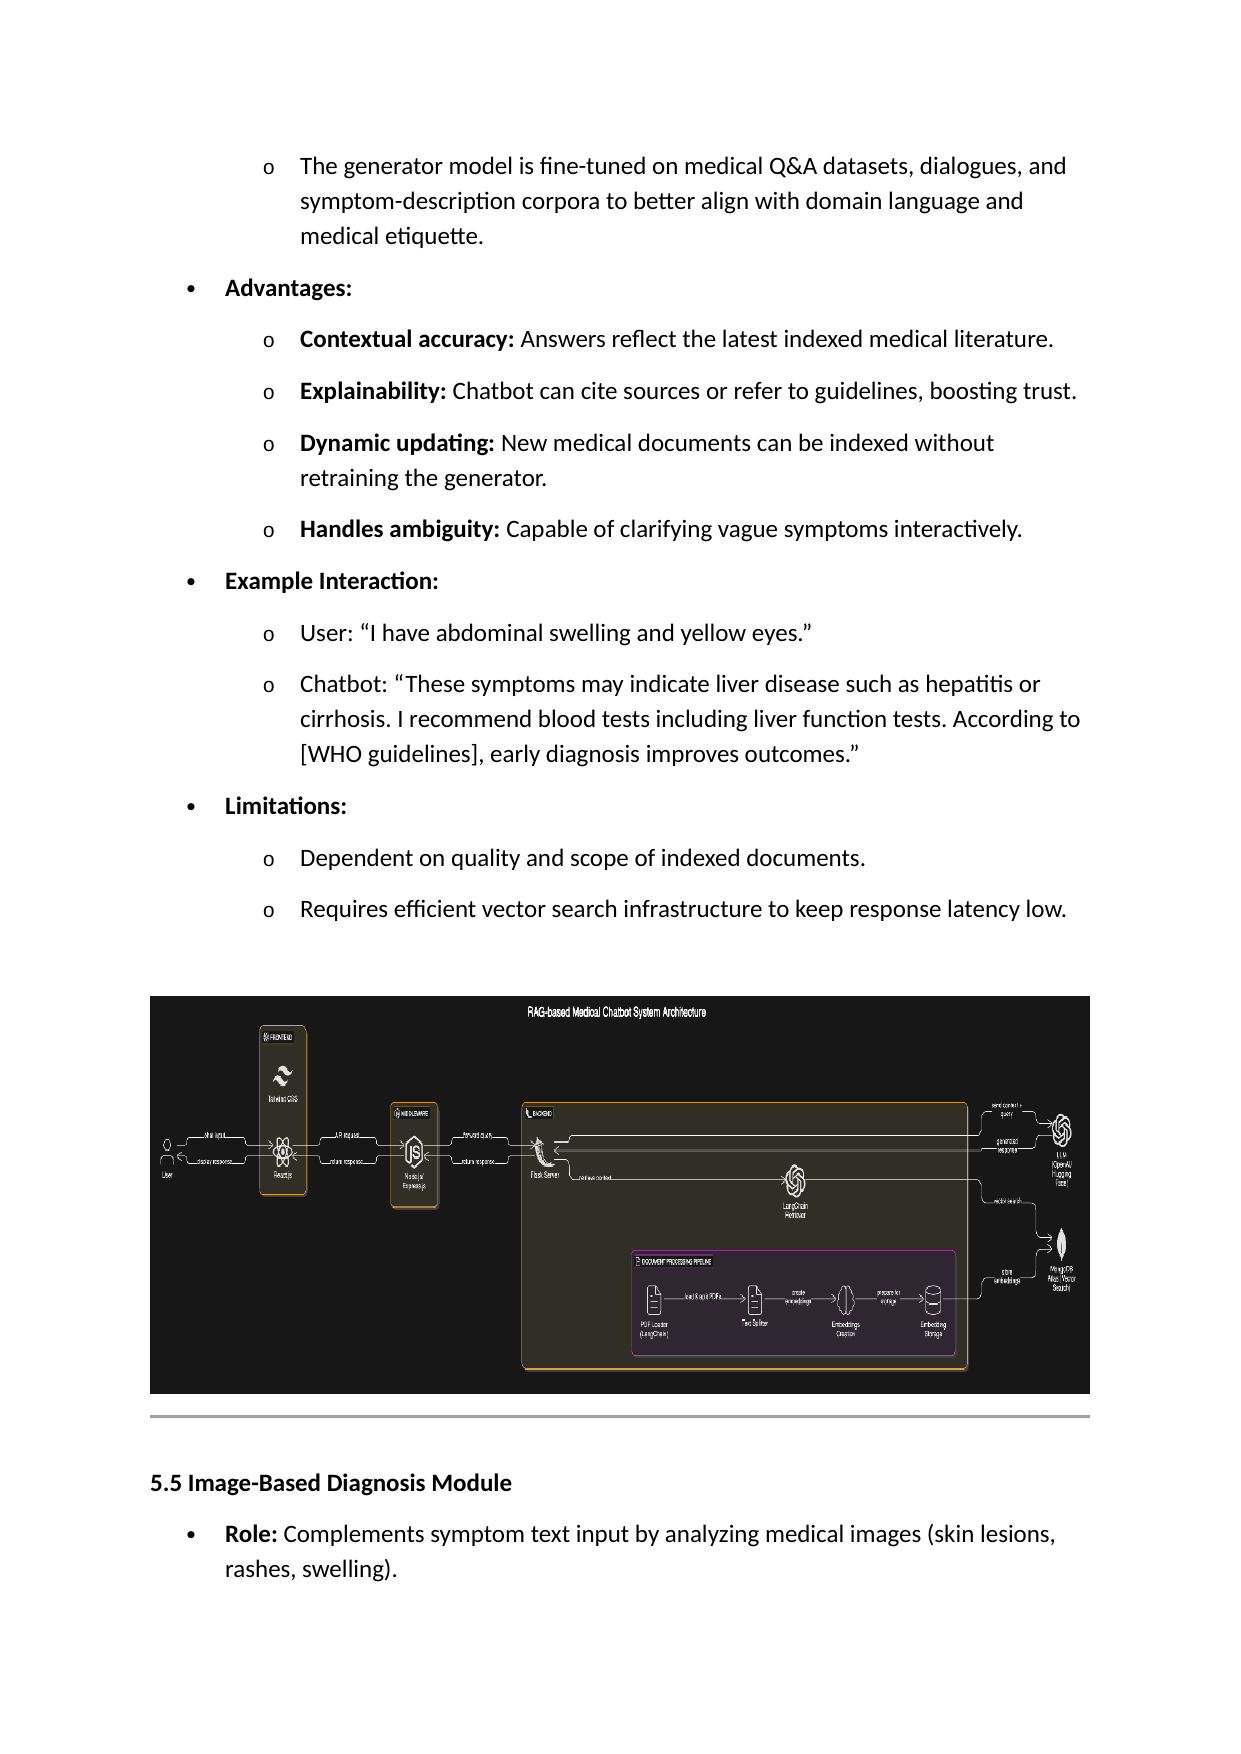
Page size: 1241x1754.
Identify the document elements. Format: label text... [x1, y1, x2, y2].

picture [150, 996, 1090, 1394]
list Limitations: [187, 790, 1090, 821]
list User: “I have abdominal swelling and yellow eyes.” [262, 617, 1090, 647]
list Requires efficient vector search infrastructure to keep response latency low. [262, 893, 1090, 924]
list Explainability: Chatbot can cite sources or refer to guidelines, boosting trust. [262, 375, 1090, 406]
list Dependent on quality and scope of indexed documents. [262, 842, 1090, 872]
list Contextual accuracy: Answers reflect the latest indexed medical literature. [262, 323, 1090, 354]
list Advantages: [187, 272, 1090, 302]
list Chatbot: “These symptoms may indicate liver disease such as hepatitis or cirrhosis. I recommend blood tests including liver function tests. According to [WHO guidelines], early diagnosis improves outcomes.” [262, 668, 1090, 769]
list Example Interaction: [187, 565, 1090, 596]
text 5.5 Image-Based Diagnosis Module [150, 1467, 1090, 1497]
list Role: Complements symptom text input by analyzing medical images (skin lesions, rashes, swelling). [187, 1518, 1090, 1584]
list Handles ambiguity: Capable of clarifying vague symptoms interactively. [262, 513, 1090, 544]
list Dynamic updating: New medical documents can be indexed without retraining the generator. [262, 427, 1090, 492]
list The generator model is fine-tuned on medical Q&A datasets, dialogues, and symptom-description corpora to better align with domain language and medical etiquette. [262, 150, 1090, 251]
